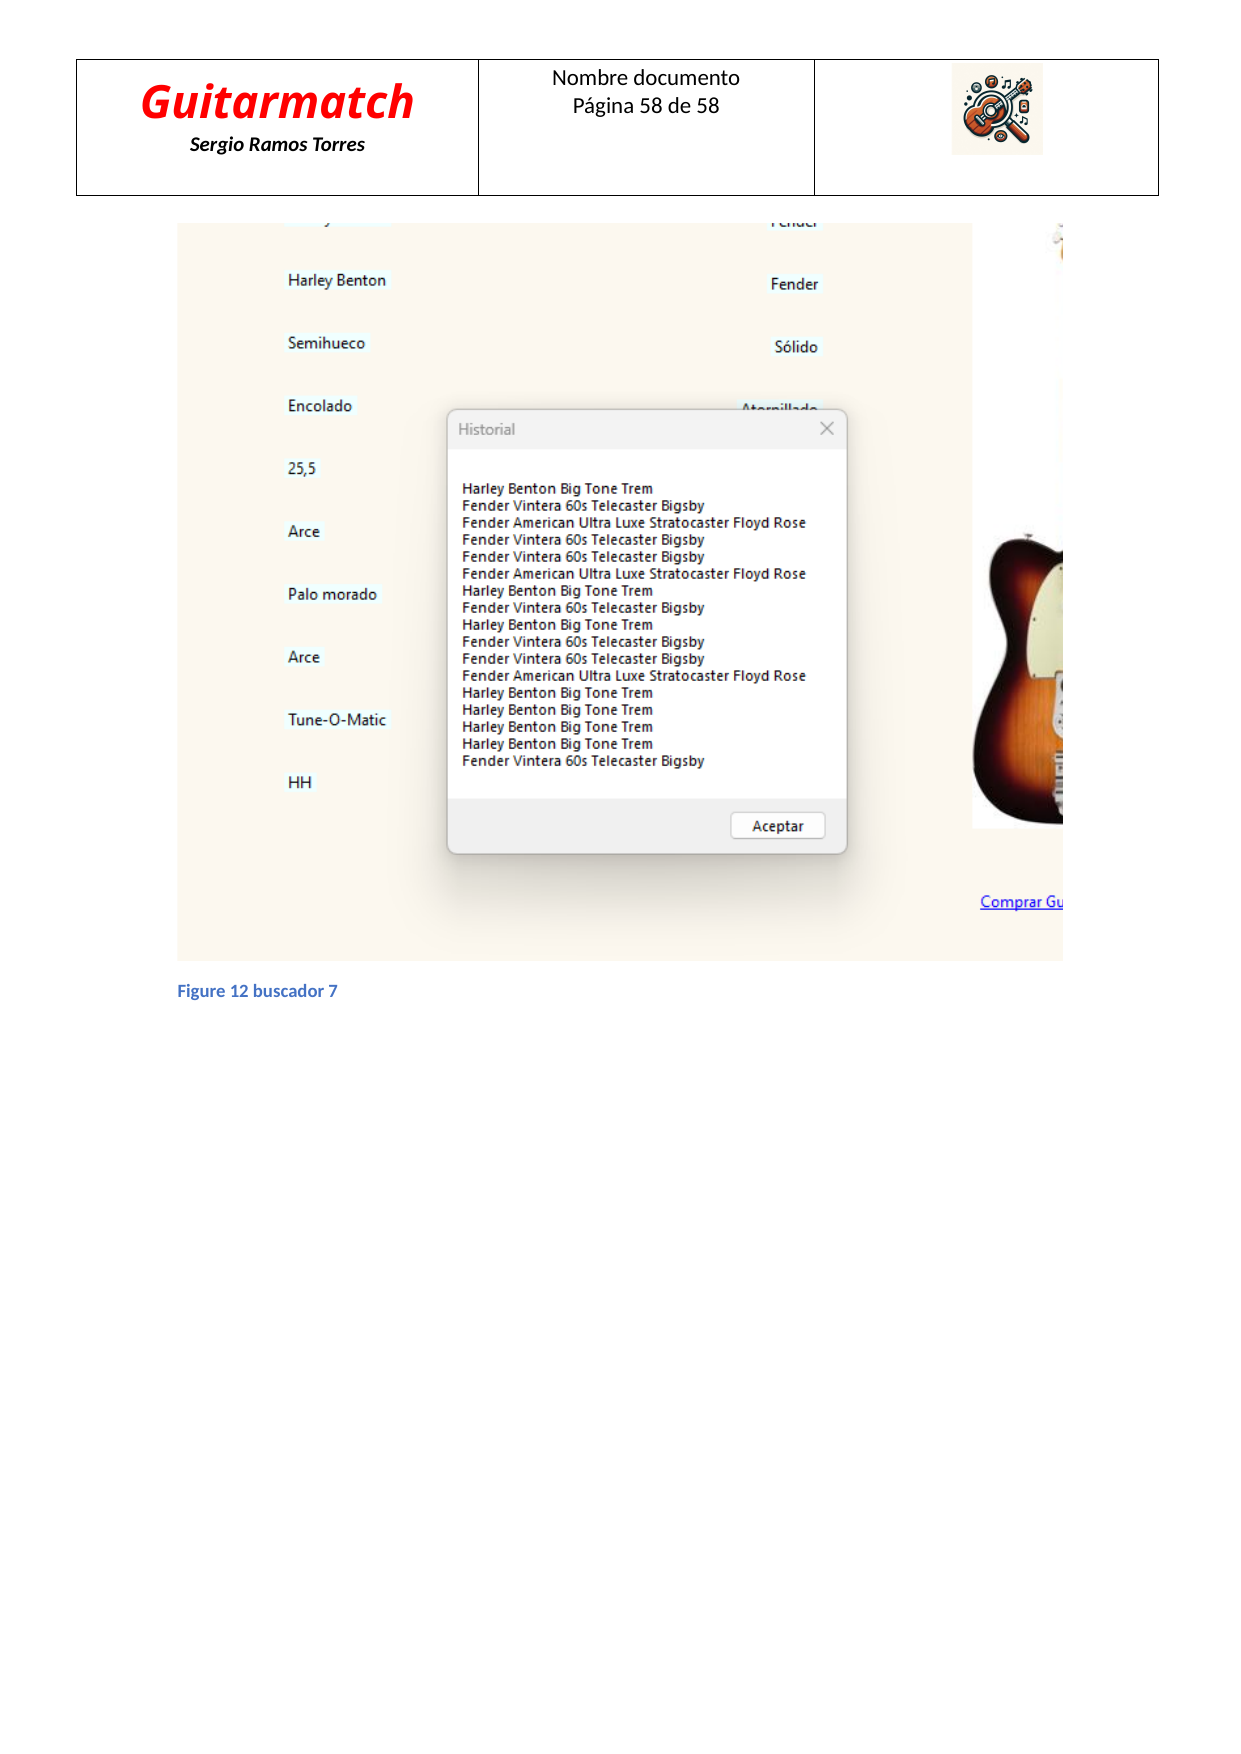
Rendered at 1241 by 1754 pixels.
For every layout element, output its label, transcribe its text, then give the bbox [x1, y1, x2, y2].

picture [951, 63, 1043, 155]
picture [177, 223, 1063, 961]
text Figure 12 buscador 7 [177, 979, 1063, 1002]
